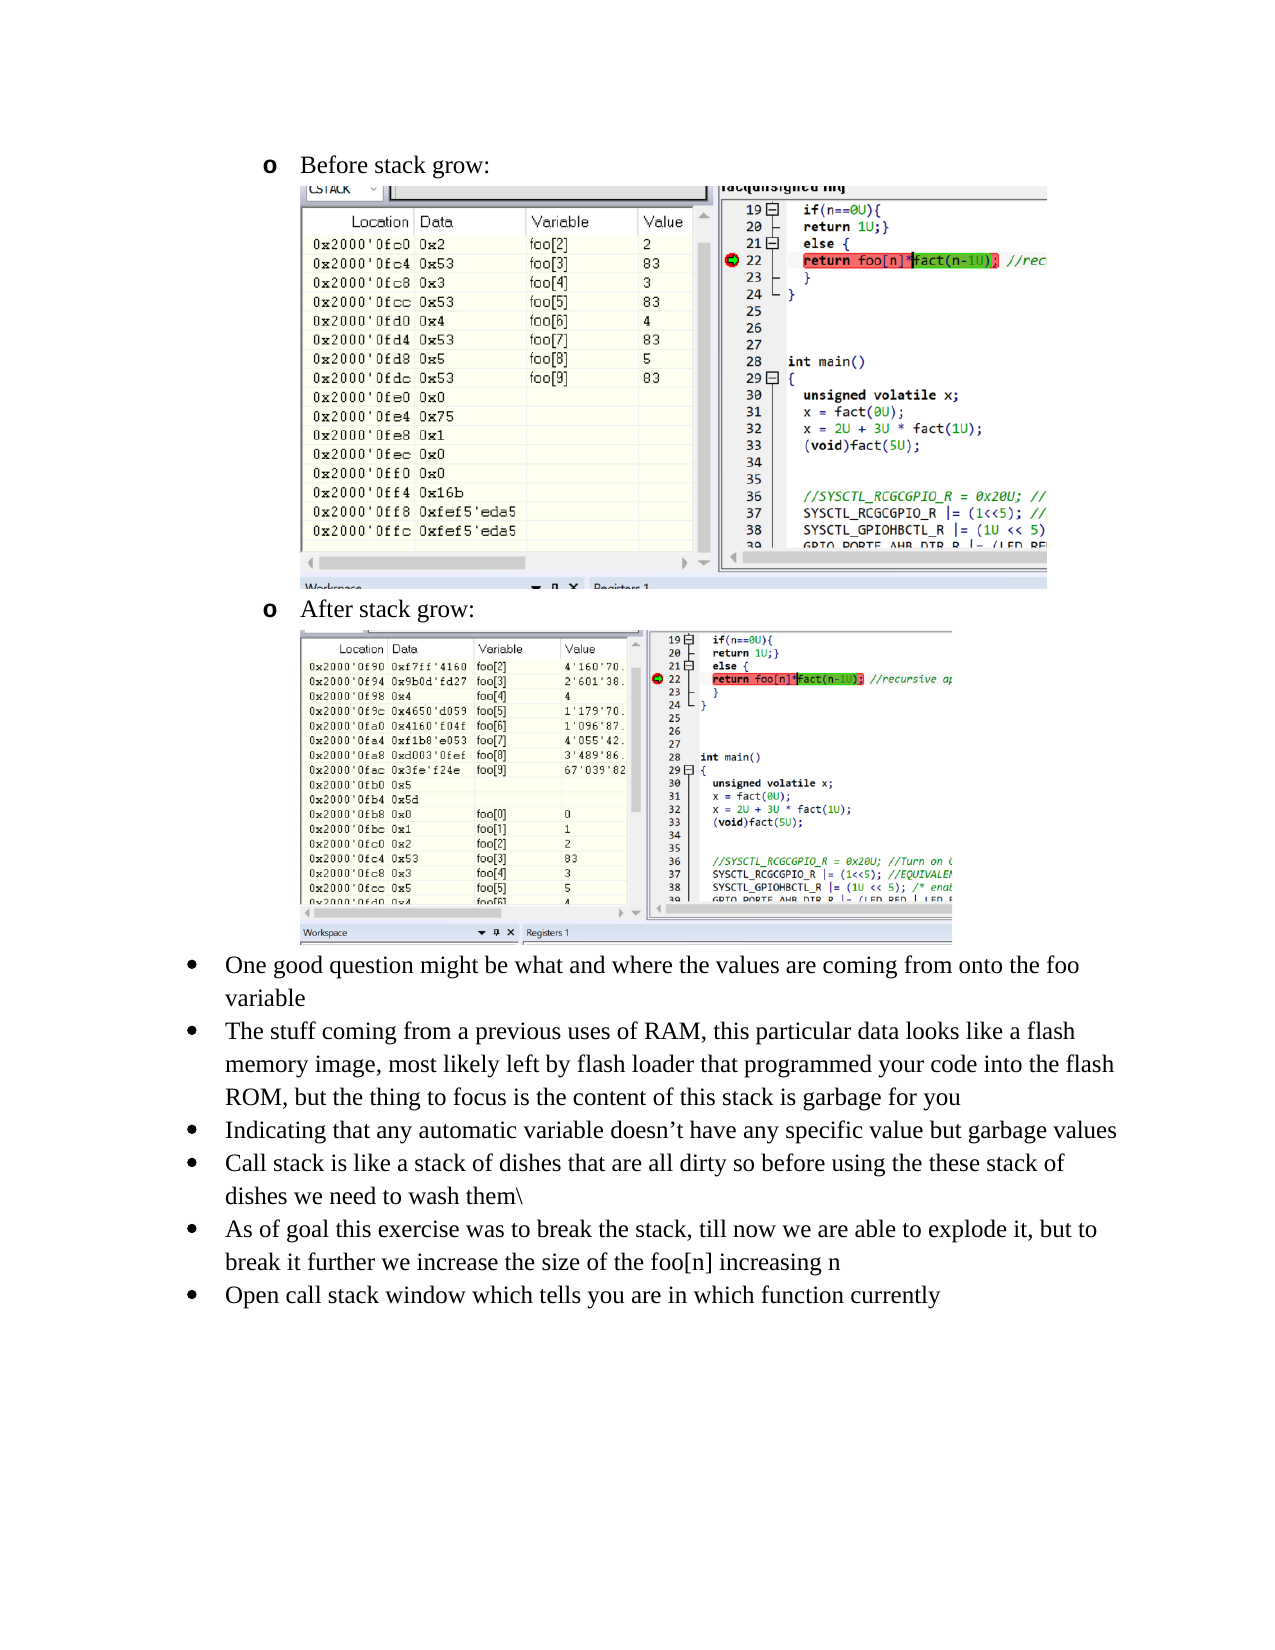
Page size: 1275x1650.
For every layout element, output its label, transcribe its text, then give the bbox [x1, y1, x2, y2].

list Indicating that any automatic variable doesn’t have any specific value but garbage values [187, 1115, 1125, 1143]
list The stuff coming from a previous uses of RAM, this particular data looks like a flash memory image, most likely left by flash loader that programmed your code into the flash ROM, but the thing to focus is the content of this stack is garbage for you [187, 1016, 1125, 1111]
picture [300, 630, 953, 945]
picture [300, 186, 1047, 589]
list As of goal this exercise was to break the stack, till now we are able to explode it, but to break it further we increase the size of the foo[n] increasing n [187, 1214, 1125, 1276]
list Call stack is like a stack of dishes that are all dirty so before using the these stack of dishes we need to wash them\ [187, 1148, 1125, 1209]
list Open call stack window which tells you are in which function currently [187, 1280, 1125, 1309]
list One good question might be what and where the values are coming from onto the foo variable [187, 950, 1125, 1011]
